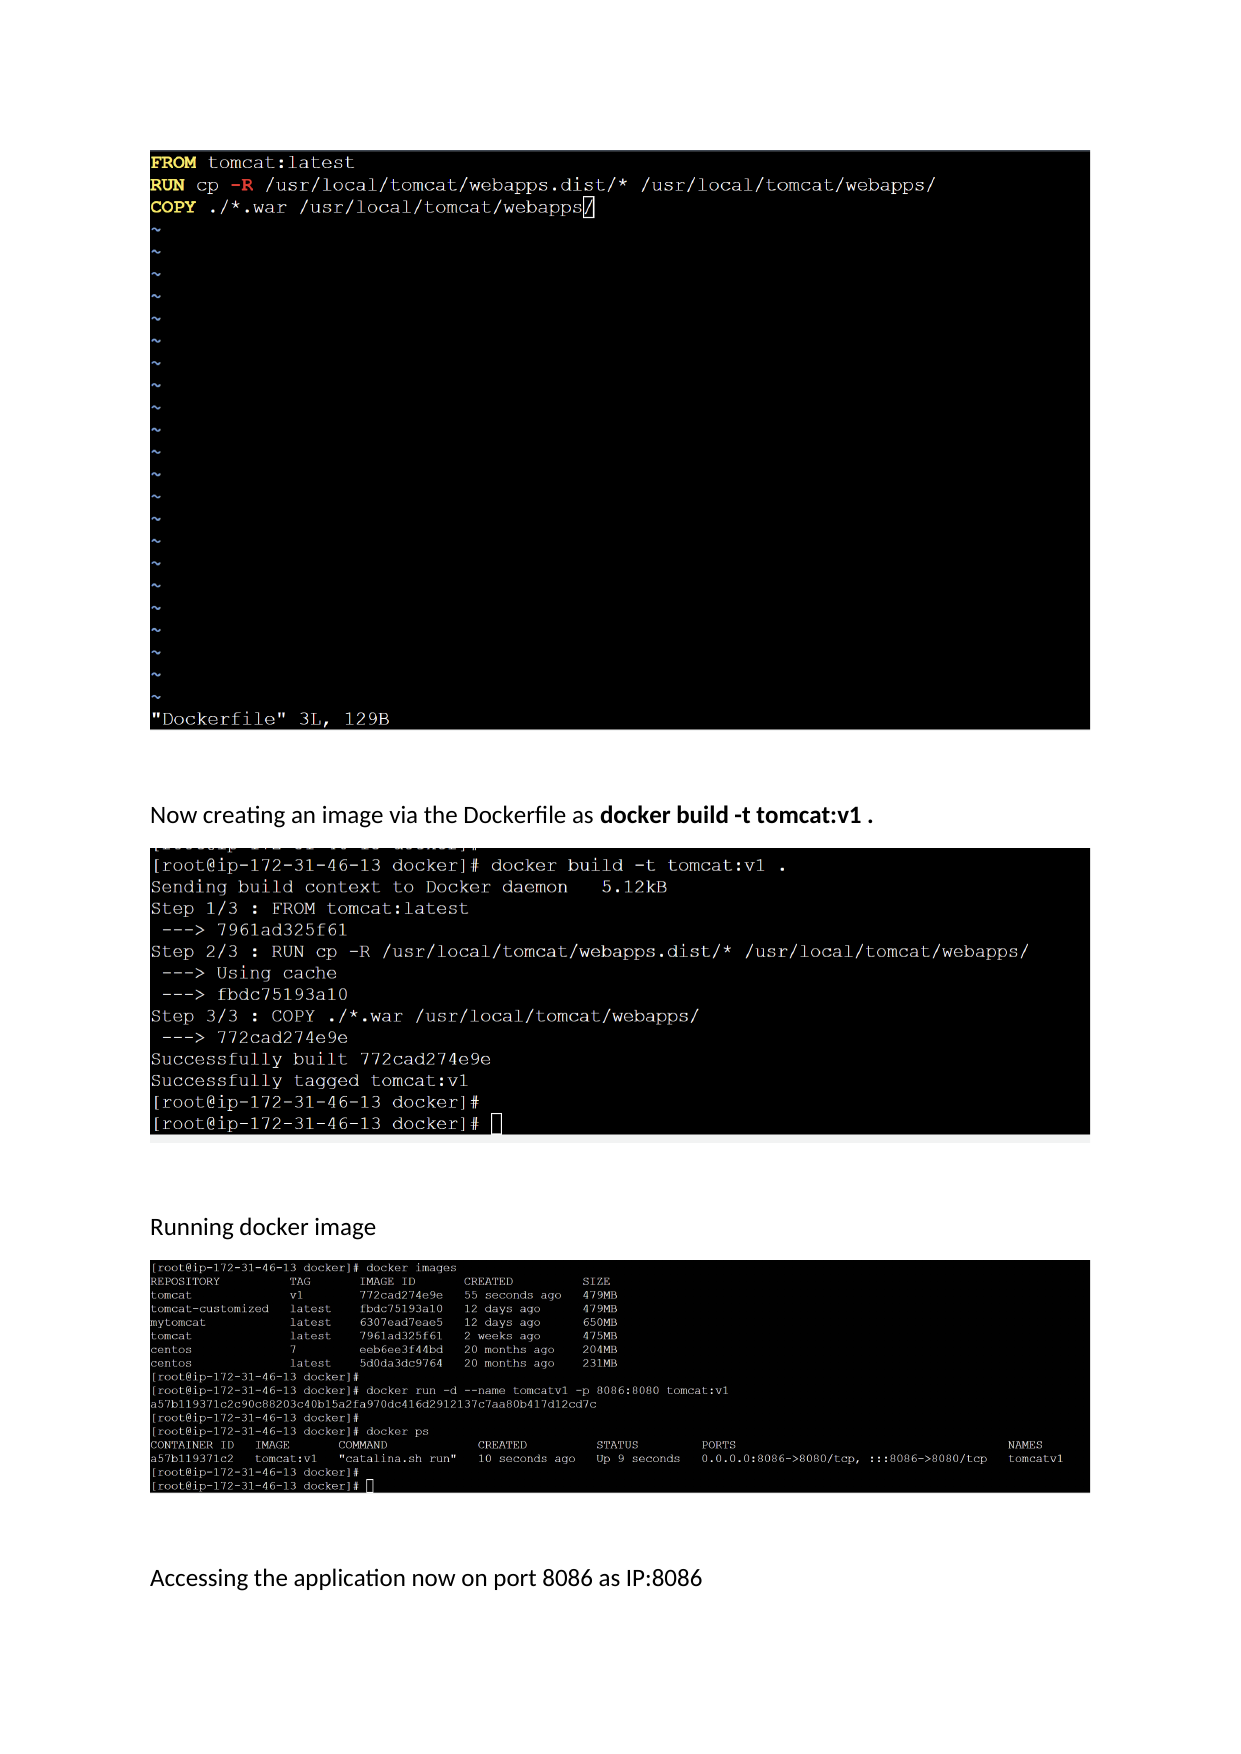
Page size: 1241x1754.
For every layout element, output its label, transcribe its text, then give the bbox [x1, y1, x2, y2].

text Accessing the application now on port 8086 as IP:8086 [150, 1562, 1090, 1593]
text Running docker image [150, 1211, 1090, 1242]
text Now creating an image via the Dockerfile as docker build -t tomcat:v1 . [150, 799, 1090, 830]
picture [150, 848, 1091, 1143]
picture [150, 150, 1091, 731]
picture [150, 1260, 1091, 1494]
